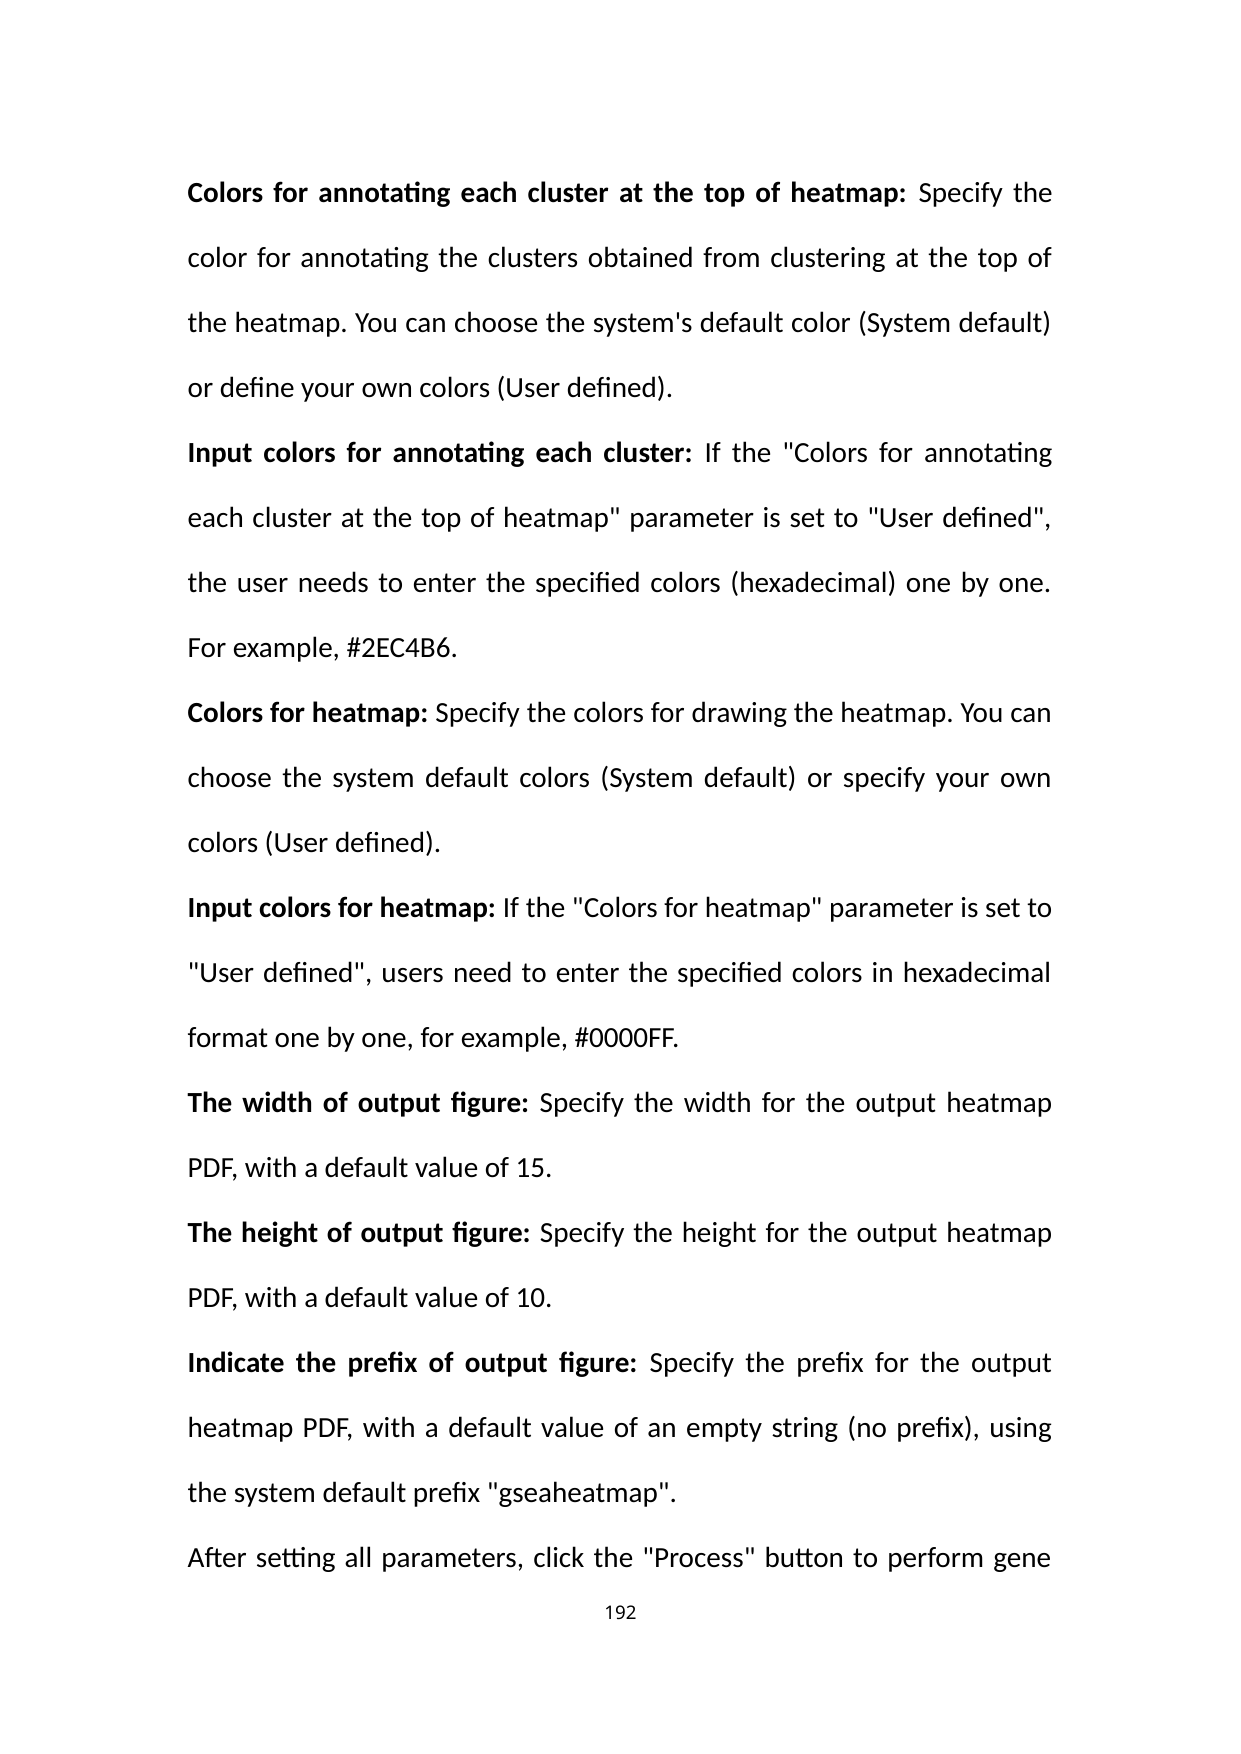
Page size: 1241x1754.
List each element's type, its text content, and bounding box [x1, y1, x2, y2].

text Indicate the prefix of output figure: Specify the prefix for the output heatmap PDF, with a default value of an empty string (no prefix), using the system default prefix "gseaheatmap". [187, 1330, 1053, 1525]
text The height of output figure: Specify the height for the output heatmap PDF, with a default value of 10. [187, 1200, 1053, 1330]
text Input colors for annotating each cluster: If the "Colors for annotating each cluster at the top of heatmap" parameter is set to "User defined", the user needs to enter the specified colors (hexadecimal) one by one. For example, #2EC4B6. [187, 420, 1053, 680]
text The width of output figure: Specify the width for the output heatmap PDF, with a default value of 15. [187, 1070, 1053, 1200]
text Input colors for heatmap: If the "Colors for heatmap" parameter is set to "User defined", users need to enter the specified colors in hexadecimal format one by one, for example, #0000FF. [187, 875, 1053, 1070]
text Colors for annotating each cluster at the top of heatmap: Specify the color for annotating the clusters obtained from clustering at the top of the heatmap. You can choose the system's default color (System default) or define your own colors (User defined). [187, 160, 1053, 420]
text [187, 1525, 1053, 1590]
text Colors for heatmap: Specify the colors for drawing the heatmap. You can choose the system default colors (System default) or specify your own colors (User defined). [187, 680, 1053, 875]
